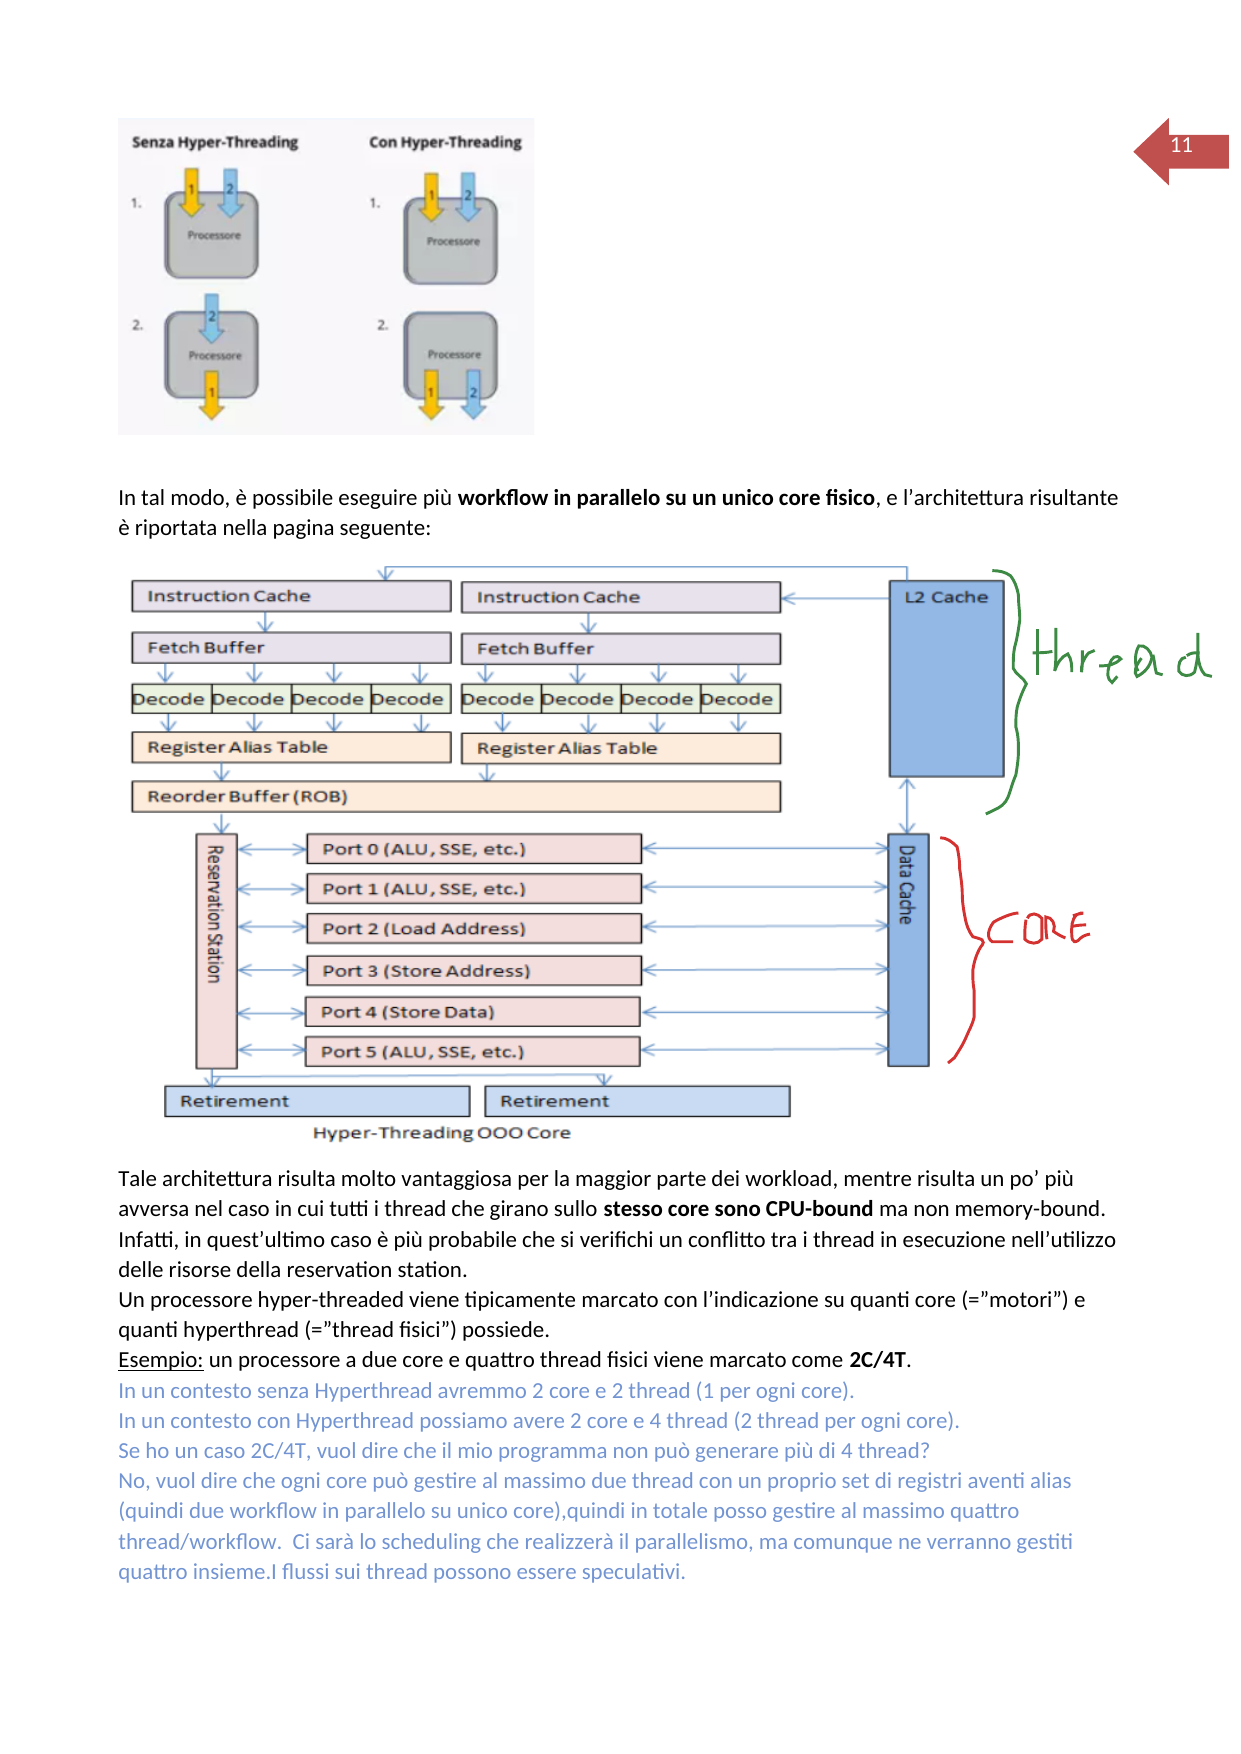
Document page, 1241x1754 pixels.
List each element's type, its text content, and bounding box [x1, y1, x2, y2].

picture [118, 118, 535, 435]
text Tale architettura risulta molto vantaggiosa per la maggior parte dei workload, mentre risulta un po’ più avversa nel caso in cui tutti i thread che girano sullo stesso core sono CPU-bound ma non memory-bound. Infatti, in quest’ultimo caso è più probabile che si verifichi un conflitto tra i thread in esecuzione nell’utilizzo delle risorse della reservation station. Un processore hyper-threaded viene tipicamente marcato con l’indicazione su quanti core (=”motori”) e quanti hyperthread (=”thread fisici”) possiede. Esempio: un processore a due core e quattro thread fisici viene marcato come 2C/4T. In un contesto senza Hyperthread avremmo 2 core e 2 thread (1 per ogni core). In un contesto con Hyperthread possiamo avere 2 core e 4 thread (2 thread per ogni core). Se ho un caso 2C/4T, vuol dire che il mio programma non può generare più di 4 thread? No, vuol dire che ogni core può gestire al massimo due thread con un proprio set di registri aventi alias (quindi due workflow in parallelo su unico core),quindi in totale posso gestire al massimo quattro thread/workflow. Ci sarà lo scheduling che realizzerà il parallelismo, ma comunque ne verranno gestiti quattro insieme.I flussi sui thread possono essere speculativi. [118, 1164, 1122, 1585]
text In tal modo, è possibile eseguire più workflow in parallelo su un unico core fisico, e l’architettura risultante è riportata nella pagina seguente: [118, 483, 1122, 541]
picture [118, 560, 1020, 1146]
picture [1015, 635, 1020, 673]
